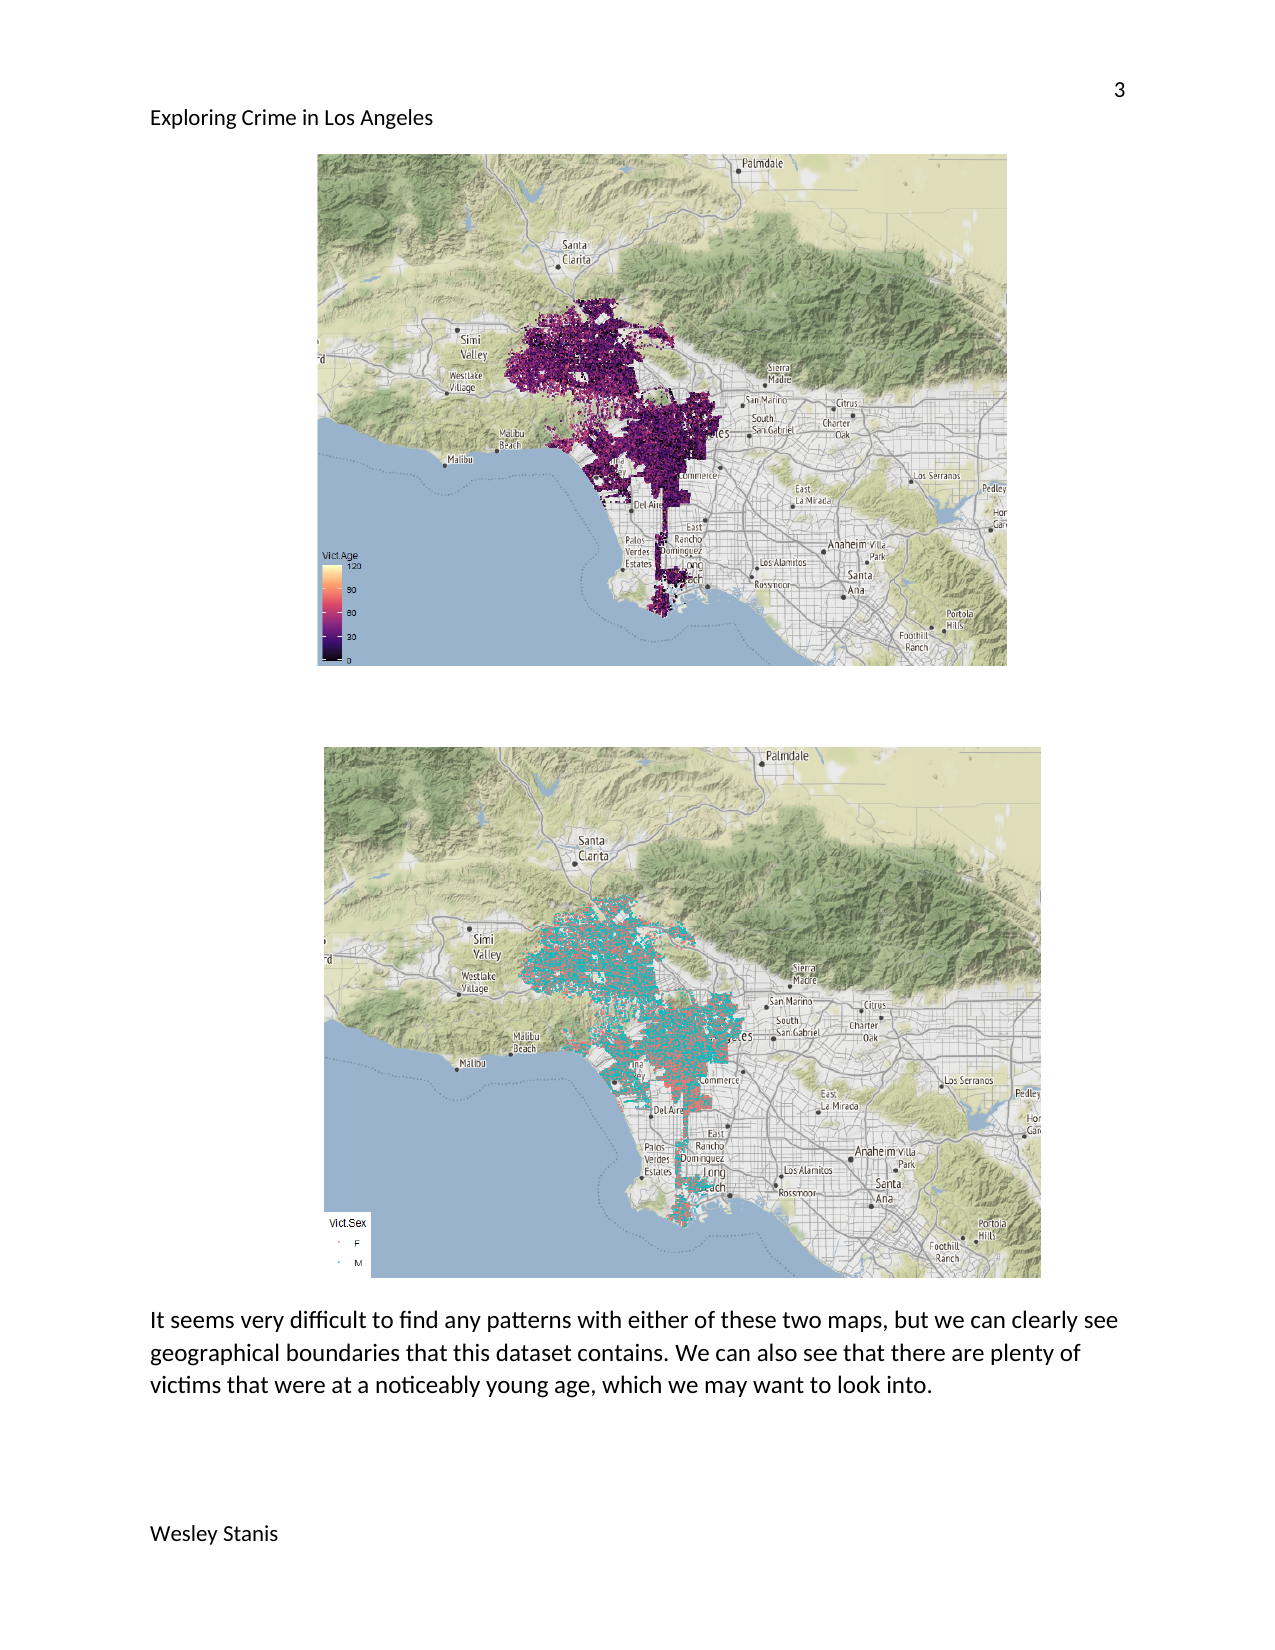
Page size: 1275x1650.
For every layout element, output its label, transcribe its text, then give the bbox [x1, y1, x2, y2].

text It seems very difficult to find any patterns with either of these two maps, but we can clearly see geographical boundaries that this dataset contains. We can also see that there are plenty of victims that were at a noticeably young age, which we may want to look into. [150, 1304, 1125, 1400]
picture [150, 150, 1171, 673]
picture [150, 741, 1212, 1285]
